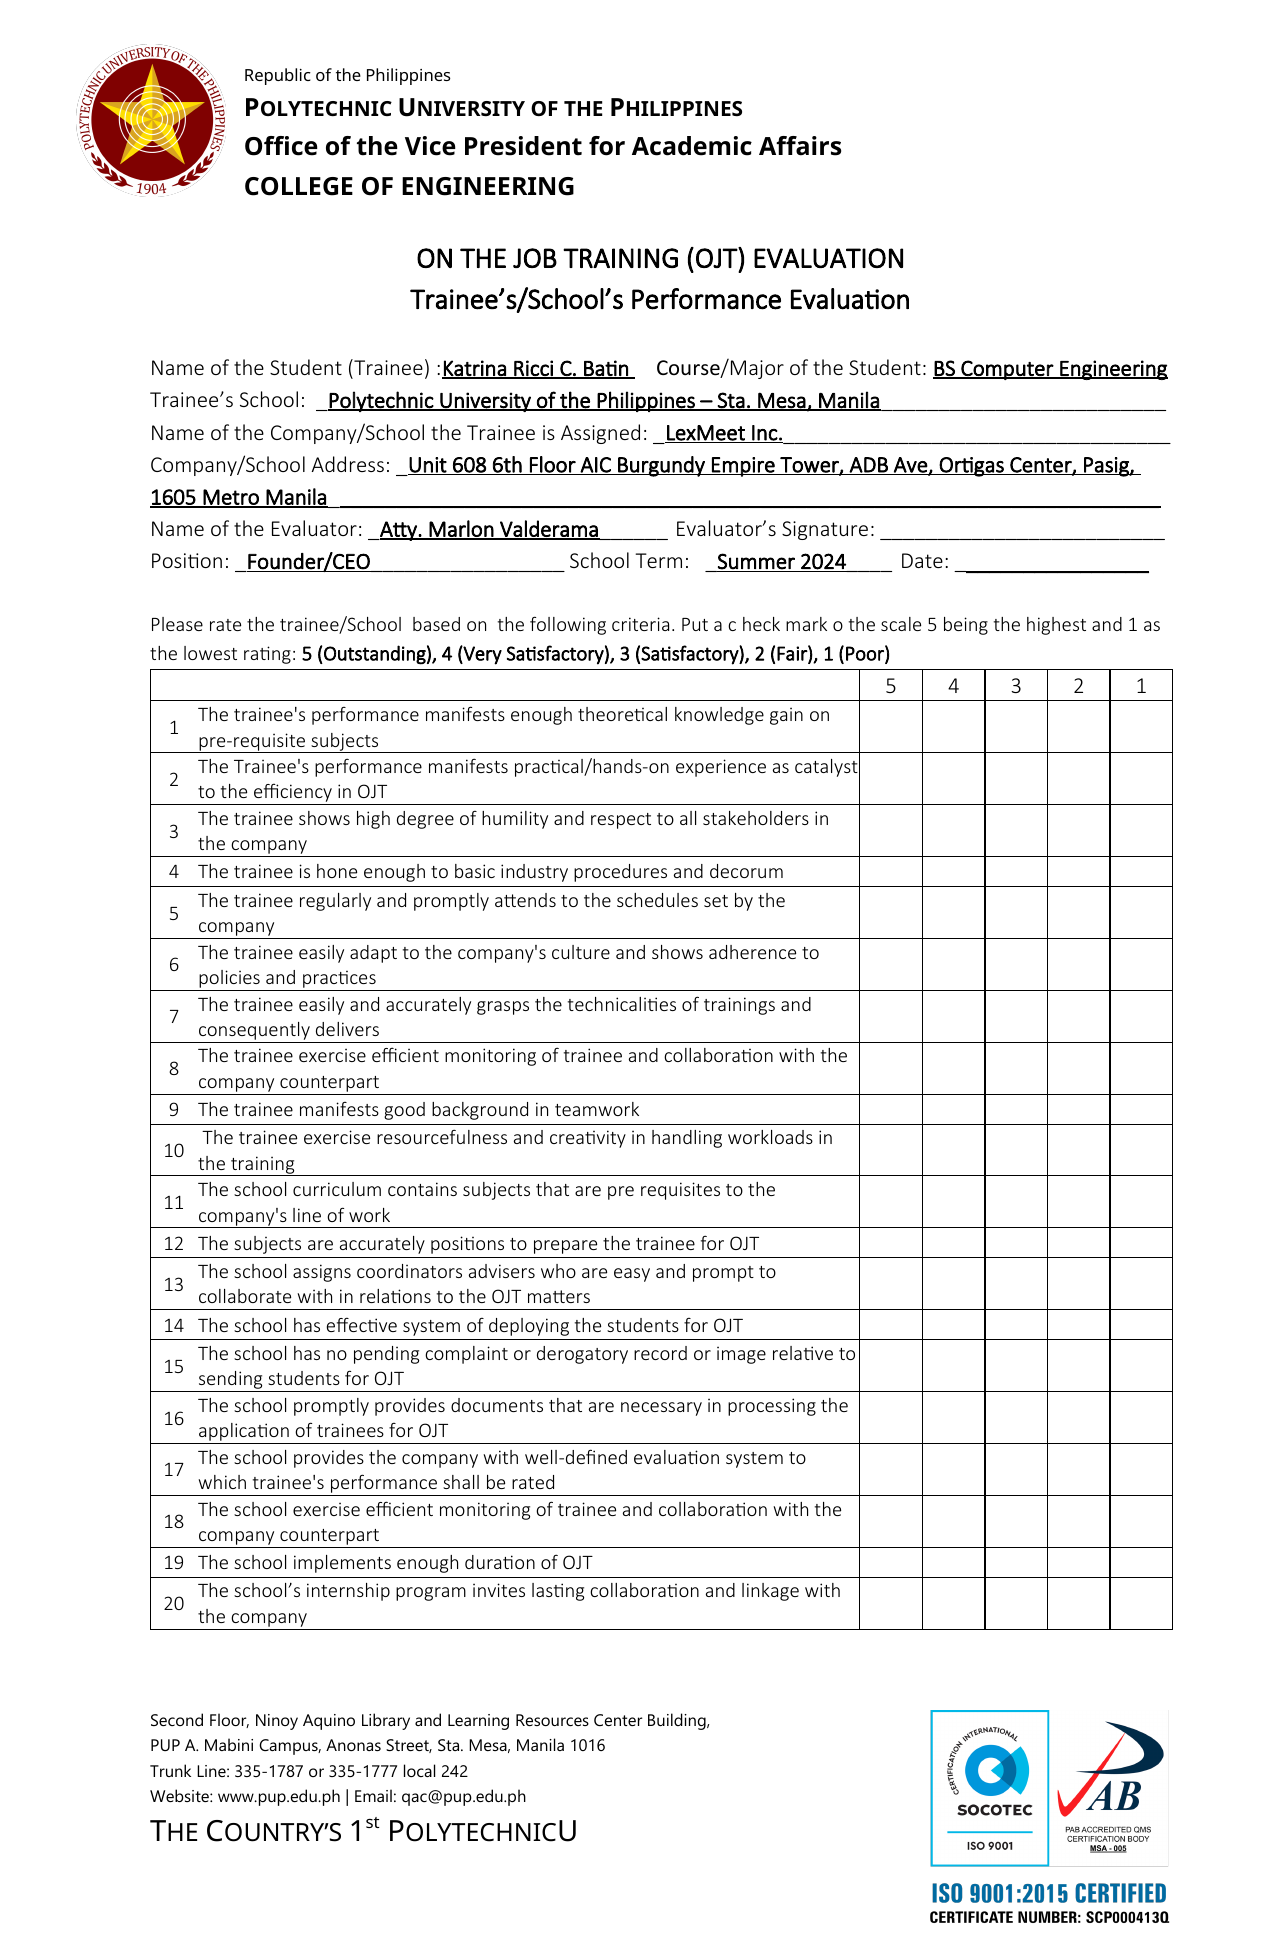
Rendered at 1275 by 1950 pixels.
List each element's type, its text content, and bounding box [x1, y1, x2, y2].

text Company/School Address: _Unit 608 6th Floor AIC Burgundy Empire Tower, ADB Ave, Ortigas Center, Pasig, 1605 Metro Manila_________________________________________________________________________ [150, 450, 1172, 510]
table_cell [860, 1228, 922, 1257]
table_cell [1048, 1392, 1109, 1443]
table_cell [1111, 1176, 1172, 1227]
table_cell [986, 701, 1047, 752]
table_cell [923, 1176, 984, 1227]
table_cell [1111, 939, 1172, 990]
table_cell [923, 939, 984, 990]
table_cell [1048, 1548, 1109, 1577]
table_cell The school implements enough duration of OJT [197, 1548, 859, 1577]
table_cell [986, 1392, 1047, 1443]
table_cell [1048, 887, 1109, 938]
table_cell [923, 1043, 984, 1093]
table_cell 17 [151, 1444, 197, 1495]
table_cell [1048, 1095, 1109, 1123]
table_cell [1111, 1444, 1172, 1495]
table_cell The subjects are accurately positions to prepare the trainee for OJT [197, 1228, 859, 1257]
table_cell The school provides the company with well-defined evaluation system to which trainee's performance shall be rated [197, 1444, 859, 1495]
table_cell 11 [151, 1176, 197, 1227]
table_cell [860, 753, 922, 804]
table_header 4 [923, 670, 984, 700]
table_cell The school curriculum contains subjects that are pre requisites to the company's line of work [197, 1176, 859, 1227]
table_cell [1111, 1228, 1172, 1257]
table_cell The school has no pending complaint or derogatory record or image relative to sending students for OJT [197, 1340, 859, 1391]
table_cell [986, 1548, 1047, 1577]
table_cell [923, 1444, 984, 1495]
table_cell 4 [151, 857, 197, 886]
table_cell [860, 887, 922, 938]
table_cell The trainee exercise efficient monitoring of trainee and collaboration with the company counterpart [197, 1043, 859, 1093]
table_cell The trainee easily and accurately grasps the technicalities of trainings and consequently delivers [197, 991, 859, 1042]
table_cell [1111, 857, 1172, 886]
table_cell [1048, 991, 1109, 1042]
table_cell [1048, 857, 1109, 886]
table_cell [1048, 1340, 1109, 1391]
table_cell 7 [151, 991, 197, 1042]
text Trainee’s/School’s Performance Evaluation [150, 280, 1172, 316]
table_cell [1111, 753, 1172, 804]
table_cell 14 [151, 1310, 197, 1339]
table_cell [860, 1496, 922, 1547]
table_cell The trainee is hone enough to basic industry procedures and decorum [197, 857, 859, 886]
table_cell [1048, 1578, 1109, 1628]
picture [933, 1713, 1047, 1864]
table_cell [860, 939, 922, 990]
table_cell [1048, 1310, 1109, 1339]
table_cell 3 [151, 805, 197, 856]
table_cell [1111, 1392, 1172, 1443]
table_cell [923, 1228, 984, 1257]
table_cell 8 [151, 1043, 197, 1093]
table_cell The school’s internship program invites lasting collaboration and linkage with the company [197, 1578, 859, 1628]
table_cell [986, 1043, 1047, 1093]
table_cell [1111, 1043, 1172, 1093]
table_cell [1048, 753, 1109, 804]
table_cell [923, 1095, 984, 1123]
table_header 2 [1048, 670, 1109, 700]
table_cell [1111, 1578, 1172, 1628]
table_cell 10 [151, 1125, 197, 1175]
table_cell 20 [151, 1578, 197, 1628]
table_cell [986, 1095, 1047, 1123]
table_cell [986, 1176, 1047, 1227]
table_cell The trainee's performance manifests enough theoretical knowledge gain on pre-requisite subjects [197, 701, 859, 752]
table_cell [923, 753, 984, 804]
table_cell [923, 1496, 984, 1547]
table_cell [860, 805, 922, 856]
table_cell [1111, 1258, 1172, 1309]
text Position: _Founder/CEO_________________ School Term: _Summer 2024____ Date: _________________ [150, 546, 1172, 574]
table_cell [986, 1125, 1047, 1175]
table_cell [1111, 701, 1172, 752]
table_cell 13 [151, 1258, 197, 1309]
table_cell [860, 1095, 922, 1123]
table_cell [1048, 939, 1109, 990]
table_cell [986, 1258, 1047, 1309]
table_cell [923, 1125, 984, 1175]
table_cell [860, 1258, 922, 1309]
table_cell [986, 1310, 1047, 1339]
table_cell [923, 1340, 984, 1391]
table_cell The school promptly provides documents that are necessary in processing the application of trainees for OJT [197, 1392, 859, 1443]
table_cell [860, 1043, 922, 1093]
picture [76, 44, 227, 197]
table_cell 6 [151, 939, 197, 990]
table_cell [923, 857, 984, 886]
text Name of the Evaluator: _Atty. Marlon Valderama______ Evaluator’s Signature: _________________________ [150, 514, 1172, 542]
table_cell [1111, 991, 1172, 1042]
table_cell [986, 857, 1047, 886]
table_cell [986, 1444, 1047, 1495]
text Name of the Student (Trainee) :Katrina Ricci C. Batin Course/Major of the Student: BS Computer Engineering [150, 353, 1172, 381]
table_cell 15 [151, 1340, 197, 1391]
table_cell [986, 1496, 1047, 1547]
table_cell [923, 1310, 984, 1339]
table_cell [1111, 887, 1172, 938]
table_cell 16 [151, 1392, 197, 1443]
table_cell [1048, 1125, 1109, 1175]
table_cell 18 [151, 1496, 197, 1547]
table_cell [860, 1340, 922, 1391]
table_cell [1048, 1496, 1109, 1547]
table_cell [986, 753, 1047, 804]
table_header 1 [1111, 670, 1172, 700]
table_cell [923, 991, 984, 1042]
table_cell [860, 1444, 922, 1495]
table_cell The trainee exercise resourcefulness and creativity in handling workloads in the training [197, 1125, 859, 1175]
text Please rate the trainee/School based on the following criteria. Put a c heck mark o the scale 5 being the highest and 1 as the lowest rating: 5 (Outstanding), 4 (Very Satisfactory), 3 (Satisfactory), 2 (Fair), 1 (Poor) [150, 611, 1172, 665]
picture [915, 1710, 1183, 1936]
table_cell [860, 1392, 922, 1443]
table_cell [1048, 701, 1109, 752]
table_cell [923, 701, 984, 752]
table_cell [1111, 1125, 1172, 1175]
table_cell [986, 939, 1047, 990]
table_cell 1 [151, 701, 197, 752]
table_cell [923, 1392, 984, 1443]
table_cell [923, 887, 984, 938]
table_header 5 [860, 670, 922, 700]
table_cell The Trainee's performance manifests practical/hands-on experience as catalyst to the efficiency in OJT [197, 753, 859, 804]
table_cell The school assigns coordinators advisers who are easy and prompt to collaborate with in relations to the OJT matters [197, 1258, 859, 1309]
table_cell [923, 1548, 984, 1577]
table_cell 2 [151, 753, 197, 804]
table_cell The trainee easily adapt to the company's culture and shows adherence to policies and practices [197, 939, 859, 990]
table_cell [1111, 1310, 1172, 1339]
table_cell [860, 1176, 922, 1227]
table_cell 5 [151, 887, 197, 938]
table_cell [860, 991, 922, 1042]
table_cell [1111, 805, 1172, 856]
table_cell 19 [151, 1548, 197, 1577]
table_cell [860, 857, 922, 886]
text Name of the Company/School the Trainee is Assigned: _LexMeet Inc.__________________________________ [150, 418, 1172, 446]
table_cell 9 [151, 1095, 197, 1123]
table_cell [986, 1578, 1047, 1628]
table_cell [1048, 1258, 1109, 1309]
table_cell [923, 1258, 984, 1309]
table_cell The trainee shows high degree of humility and respect to all stakeholders in the company [197, 805, 859, 856]
table_header 3 [986, 670, 1047, 700]
table_cell [923, 1578, 984, 1628]
table_cell [1048, 1444, 1109, 1495]
table_cell [860, 1125, 922, 1175]
table_cell The school exercise efficient monitoring of trainee and collaboration with the company counterpart [197, 1496, 859, 1547]
table_cell The school has effective system of deploying the students for OJT [197, 1310, 859, 1339]
table_cell [1111, 1095, 1172, 1123]
text Trainee’s School: _Polytechnic University of the Philippines – Sta. Mesa, Manila_________________________ [150, 385, 1172, 413]
table_cell [986, 887, 1047, 938]
table_cell [860, 1310, 922, 1339]
table_cell [1111, 1496, 1172, 1547]
table_cell [1048, 1228, 1109, 1257]
table_cell [986, 991, 1047, 1042]
table_cell [1048, 805, 1109, 856]
text ON THE JOB TRAINING (OJT) EVALUATION [150, 239, 1172, 275]
table_cell [986, 1228, 1047, 1257]
table_cell The trainee regularly and promptly attends to the schedules set by the company [197, 887, 859, 938]
table_cell [1048, 1176, 1109, 1227]
table_cell [1111, 1548, 1172, 1577]
table_header [151, 670, 859, 700]
table_cell The trainee manifests good background in teamwork [197, 1095, 859, 1123]
table_cell [860, 1548, 922, 1577]
table_cell [860, 1578, 922, 1628]
table_cell [986, 1340, 1047, 1391]
table_cell [860, 701, 922, 752]
table_cell [923, 805, 984, 856]
table_cell [986, 805, 1047, 856]
table_cell [1048, 1043, 1109, 1093]
table_cell [1111, 1340, 1172, 1391]
table_cell 12 [151, 1228, 197, 1257]
